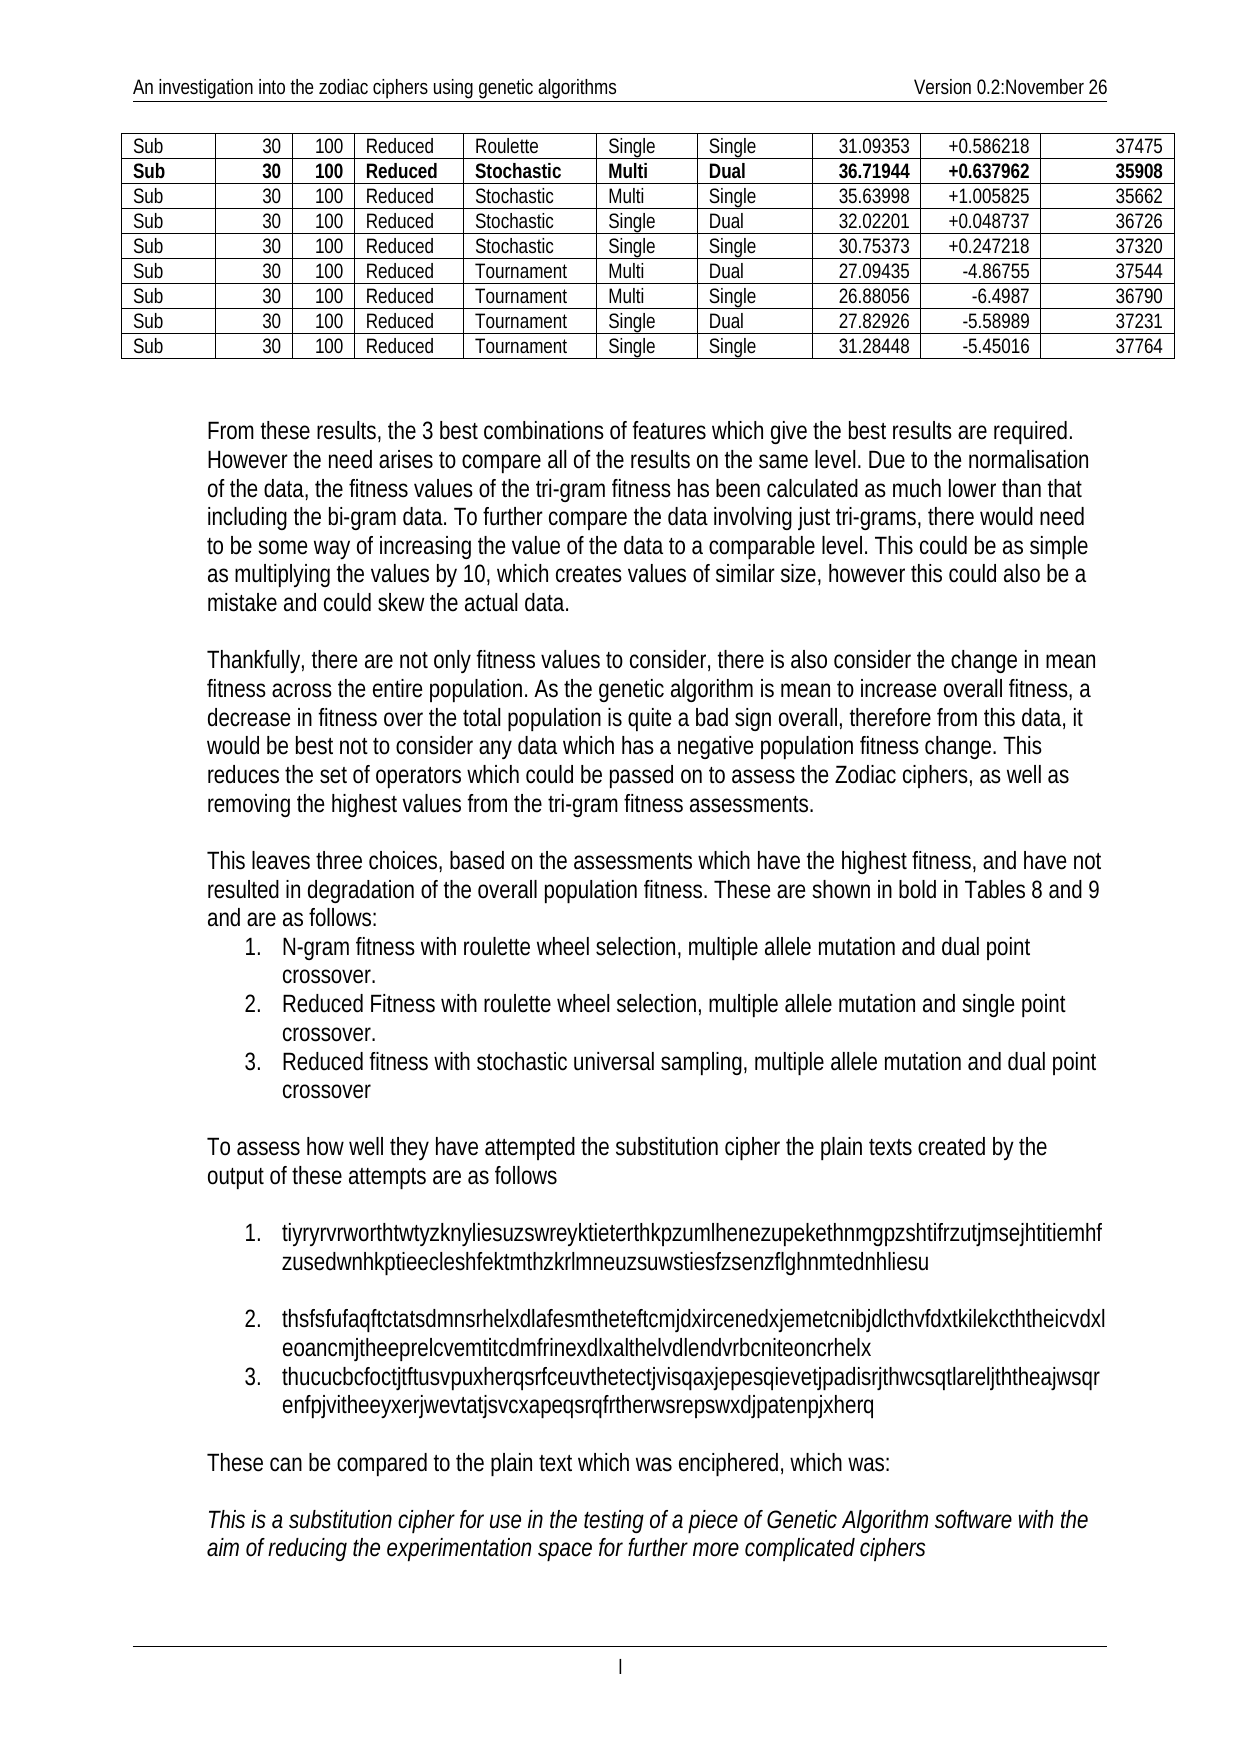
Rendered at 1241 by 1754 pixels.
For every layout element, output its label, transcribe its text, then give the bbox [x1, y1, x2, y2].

table_cell 27.09435 [813, 259, 920, 283]
table_cell +0.637962 [921, 159, 1040, 183]
table_cell 37320 [1041, 234, 1174, 258]
table_cell 35662 [1041, 184, 1174, 208]
table_cell 30 [216, 234, 292, 258]
table_cell Single [597, 334, 697, 358]
table_cell 30.75373 [813, 234, 920, 258]
table_cell 37475 [1041, 134, 1174, 158]
table_cell 30 [216, 284, 292, 308]
table_cell Tournament [464, 309, 596, 333]
table_cell Reduced [355, 209, 463, 233]
table_cell -5.58989 [921, 309, 1040, 333]
table_cell 31.09353 [813, 134, 920, 158]
table_cell Single [597, 309, 697, 333]
table_cell Sub [122, 334, 215, 358]
table_cell 100 [293, 334, 354, 358]
table_cell Stochastic [464, 234, 596, 258]
table_cell Dual [698, 259, 812, 283]
table_cell Sub [122, 184, 215, 208]
table_cell Single [698, 284, 812, 308]
table_cell 100 [293, 234, 354, 258]
table_cell Tournament [464, 284, 596, 308]
table_cell 30 [216, 209, 292, 233]
text Thankfully, there are not only fitness values to consider, there is also consider the change in mean fitness across the entire population. As the genetic algorithm is mean to increase overall fitness, a decrease in fitness over the total population is quite a bad sign overall, therefore from this data, it would be best not to consider any data which has a negative population fitness change. This reduces the set of operators which could be passed on to assess the Zodiac ciphers, as well as removing the highest values from the tri-gram fitness assessments. [207, 645, 1107, 817]
table_cell 100 [293, 284, 354, 308]
table_cell Stochastic [464, 209, 596, 233]
table_cell 32.02201 [813, 209, 920, 233]
text These can be compared to the plain text which was enciphered, which was: [207, 1447, 1107, 1476]
list Reduced Fitness with roulette wheel selection, multiple allele mutation and single point crossover. [244, 989, 1107, 1046]
table_cell Single [698, 184, 812, 208]
table_cell Reduced [355, 259, 463, 283]
table_cell 100 [293, 134, 354, 158]
table_cell 36726 [1041, 209, 1174, 233]
table_cell Multi [597, 159, 697, 183]
table_cell 30 [216, 259, 292, 283]
list thsfsfufaqftctatsdmnsrhelxdlafesmtheteftcmjdxircenedxjemetcnibjdlcthvfdxtkilekcththeicvdxleoancmjtheeprelcvemtitcdmfrinexdlxalthelvdlendvrbcniteoncrhelx [244, 1304, 1107, 1362]
table_cell Dual [698, 209, 812, 233]
table_cell Reduced [355, 134, 463, 158]
table_cell Multi [597, 284, 697, 308]
text From these results, the 3 best combinations of features which give the best results are required. However the need arises to compare all of the results on the same level. Due to the normalisation of the data, the fitness values of the tri-gram fitness has been calculated as much lower than that including the bi-gram data. To further compare the data involving just tri-grams, there would need to be some way of increasing the value of the data to a comparable level. This could be as simple as multiplying the values by 10, which creates values of similar size, however this could also be a mistake and could skew the actual data. [207, 416, 1107, 617]
table_cell Reduced [355, 309, 463, 333]
table_cell 100 [293, 209, 354, 233]
table_cell Reduced [355, 159, 463, 183]
table_cell +0.586218 [921, 134, 1040, 158]
table_cell 26.88056 [813, 284, 920, 308]
table_cell 37544 [1041, 259, 1174, 283]
table_cell Sub [122, 259, 215, 283]
table_cell Dual [698, 309, 812, 333]
table_cell -4.86755 [921, 259, 1040, 283]
table_cell 100 [293, 184, 354, 208]
table_cell 37764 [1041, 334, 1174, 358]
table_cell 30 [216, 159, 292, 183]
table_cell 35908 [1041, 159, 1174, 183]
table_cell Sub [122, 234, 215, 258]
table_cell Single [698, 234, 812, 258]
table_cell +0.247218 [921, 234, 1040, 258]
table_cell +0.048737 [921, 209, 1040, 233]
table_cell Sub [122, 284, 215, 308]
table_cell Multi [597, 259, 697, 283]
table_cell Tournament [464, 334, 596, 358]
table_cell 100 [293, 259, 354, 283]
table_cell 31.28448 [813, 334, 920, 358]
table_cell 35.63998 [813, 184, 920, 208]
table_cell Sub [122, 134, 215, 158]
table_cell 30 [216, 134, 292, 158]
table_cell 30 [216, 309, 292, 333]
table_cell Reduced [355, 284, 463, 308]
table_cell Reduced [355, 334, 463, 358]
table_cell 100 [293, 309, 354, 333]
table_cell Dual [698, 159, 812, 183]
table_cell Single [597, 134, 697, 158]
table_cell 27.82926 [813, 309, 920, 333]
table_cell 36.71944 [813, 159, 920, 183]
text This leaves three choices, based on the assessments which have the highest fitness, and have not resulted in degradation of the overall population fitness. These are shown in bold in Tables 8 and 9 and are as follows: [207, 846, 1107, 932]
table_cell Sub [122, 209, 215, 233]
table_cell 37231 [1041, 309, 1174, 333]
table_cell +1.005825 [921, 184, 1040, 208]
table_cell Sub [122, 159, 215, 183]
table_cell Sub [122, 309, 215, 333]
list N-gram fitness with roulette wheel selection, multiple allele mutation and dual point crossover. [244, 932, 1107, 989]
table_cell Reduced [355, 184, 463, 208]
table_cell 100 [293, 159, 354, 183]
table_cell 36790 [1041, 284, 1174, 308]
table_cell Multi [597, 184, 697, 208]
table_cell Single [698, 134, 812, 158]
table_cell -5.45016 [921, 334, 1040, 358]
table_cell 30 [216, 334, 292, 358]
text To assess how well they have attempted the substitution cipher the plain texts created by the output of these attempts are as follows [207, 1132, 1107, 1190]
table_cell Stochastic [464, 184, 596, 208]
list tiyryrvrworthtwtyzknyliesuzswreyktieterthkpzumlhenezupekethnmgpzshtifrzutjmsejhtitiemhfzusedwnhkptieecleshfektmthzkrlmneuzsuwstiesfzsenzflghnmtednhliesu [244, 1218, 1107, 1276]
table_cell 30 [216, 184, 292, 208]
list thucucbcfoctjtftusvpuxherqsrfceuvthetectjvisqaxjepesqievetjpadisrjthwcsqtlareljththeajwsqrenfpjvitheeyxerjwevtatjsvcxapeqsrqfrtherwsrepswxdjpatenpjxherq [244, 1362, 1107, 1419]
table_cell -6.4987 [921, 284, 1040, 308]
table_cell Single [698, 334, 812, 358]
text This is a substitution cipher for use in the testing of a piece of Genetic Algorithm software with the aim of reducing the experimentation space for further more complicated ciphers [207, 1505, 1107, 1562]
table_cell Reduced [355, 234, 463, 258]
table_cell Roulette [464, 134, 596, 158]
list Reduced fitness with stochastic universal sampling, multiple allele mutation and dual point crossover [244, 1046, 1107, 1104]
table_cell Tournament [464, 259, 596, 283]
table_cell Single [597, 234, 697, 258]
table_cell Stochastic [464, 159, 596, 183]
table_cell Single [597, 209, 697, 233]
